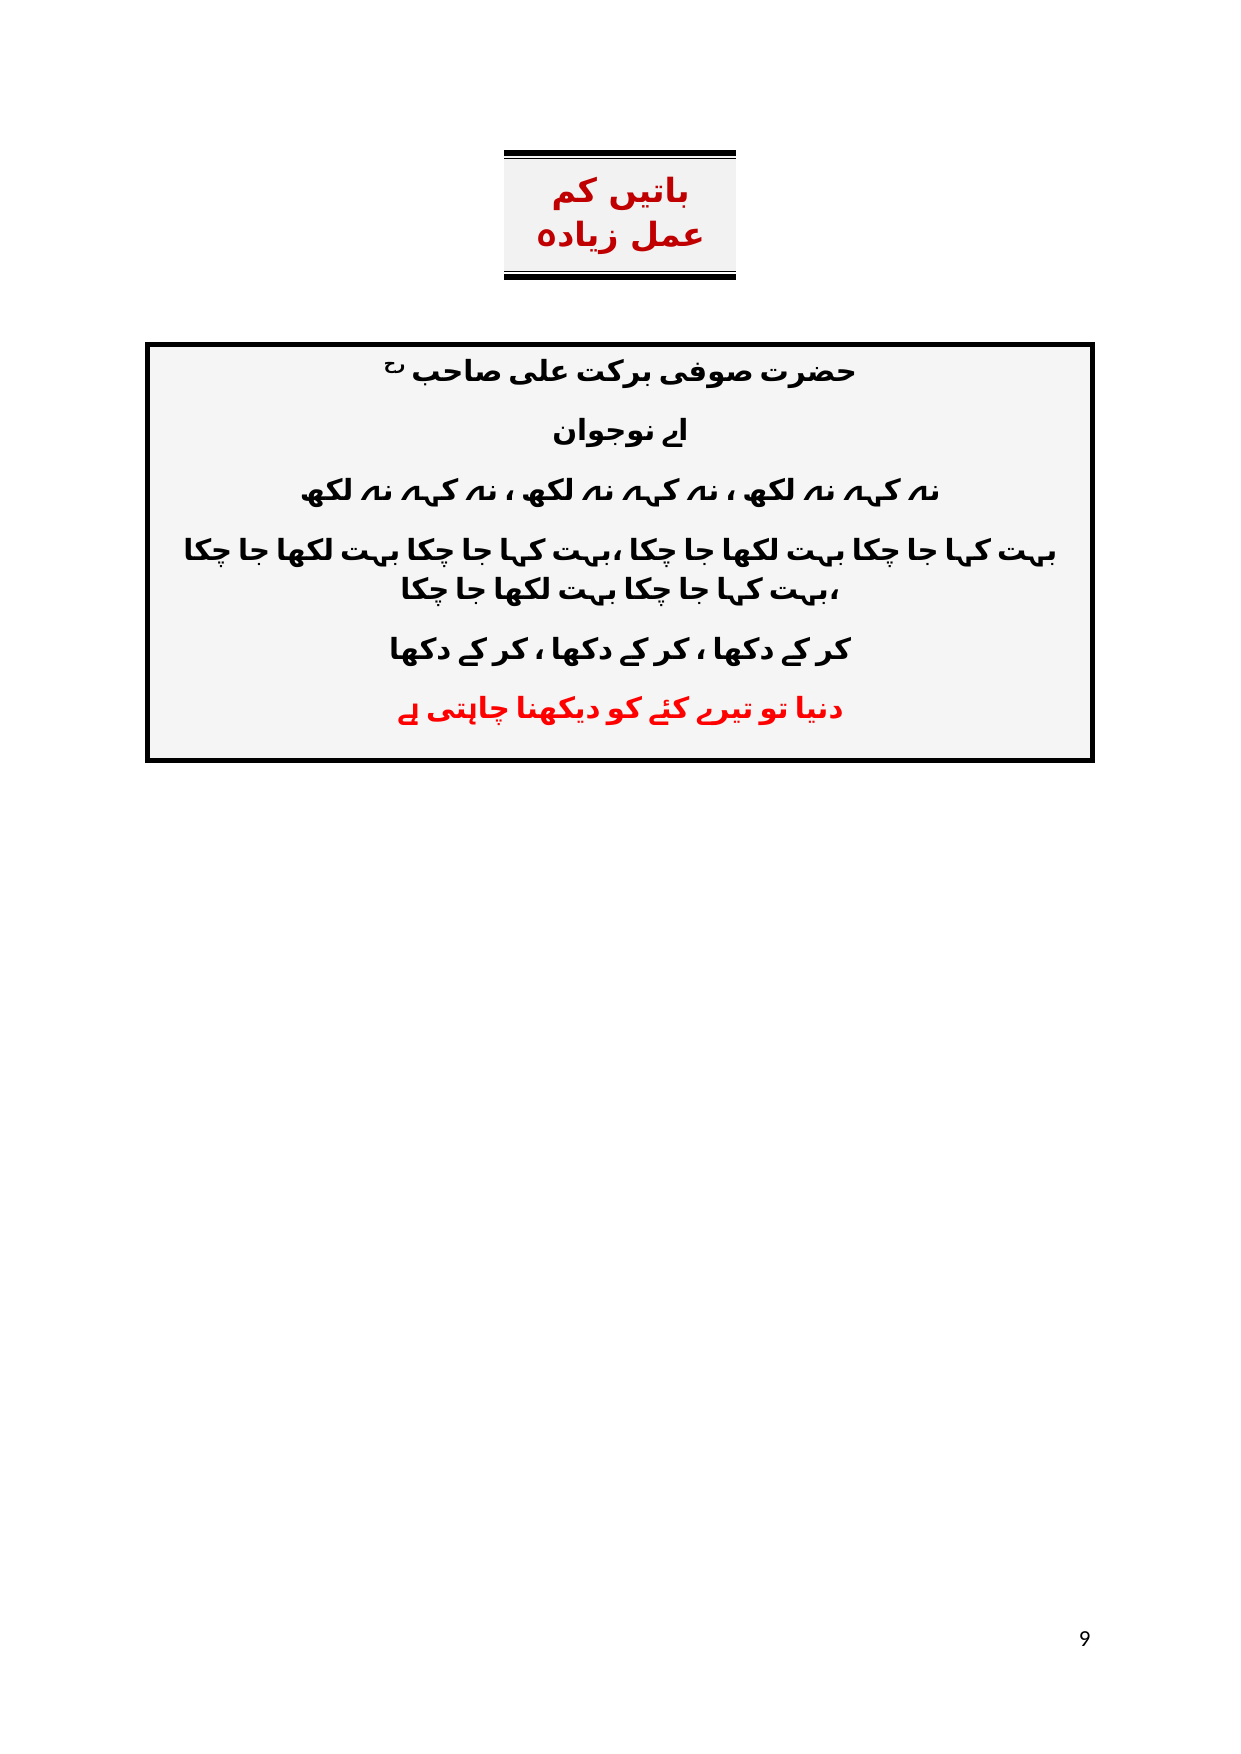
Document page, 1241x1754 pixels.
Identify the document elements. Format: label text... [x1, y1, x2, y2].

table_header حضرت صوفی برکت علی صاحب رح اے نوجوان نہ کہہ نہ لکھ ، نہ کہہ نہ لکھ ، نہ کہہ نہ لکھ بہت کہا جا چکا بہت لکھا جا چکا ،بہت کہا جا چکا بہت لکھا جا چکا ،بہت کہا جا چکا بہت لکھا جا چکا کر کے دکھا ، کر کے دکھا ، کر کے دکھا دنیا تو تیرے کئے کو دیکھنا چاہتی ہے [150, 347, 1090, 758]
table_header باتیں کم عمل زیادہ [504, 159, 736, 271]
